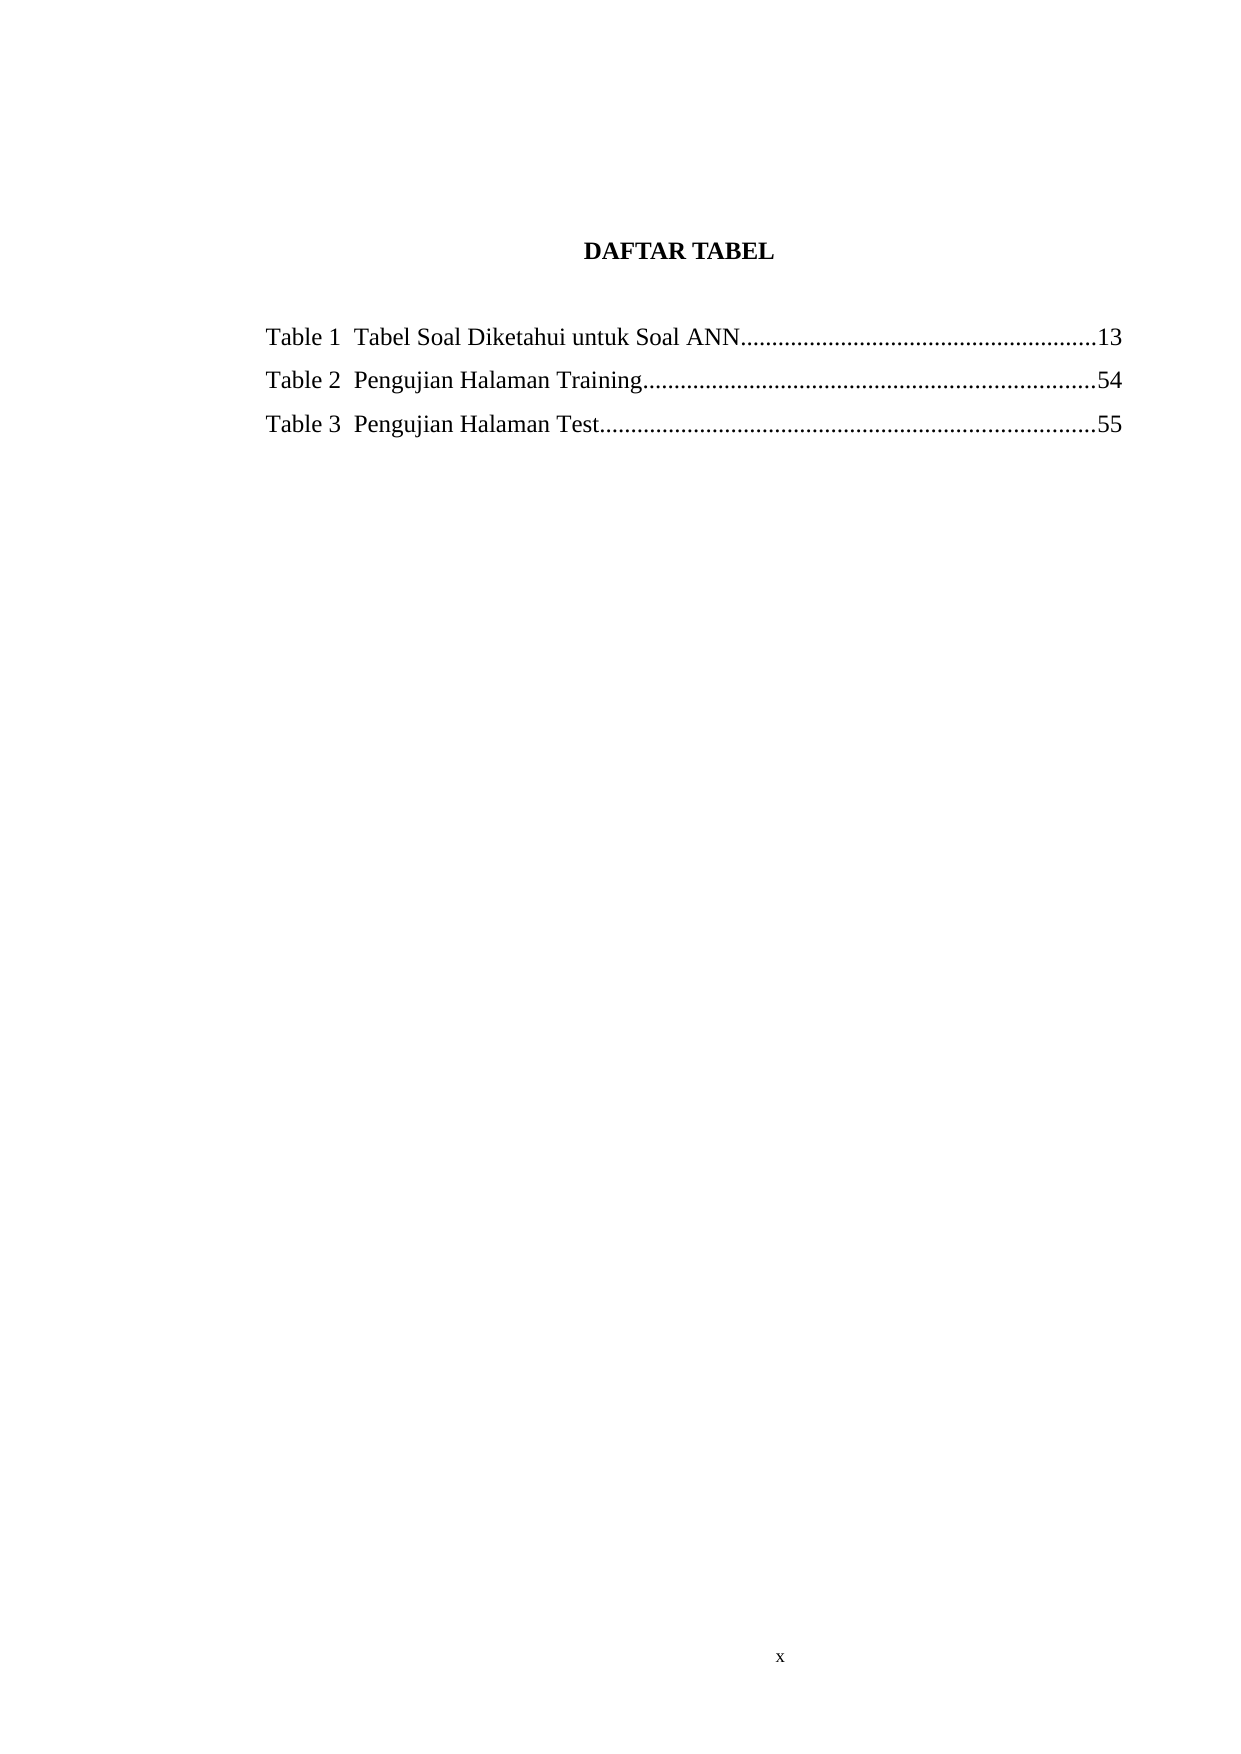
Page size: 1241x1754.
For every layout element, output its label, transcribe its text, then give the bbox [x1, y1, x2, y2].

text Table 2 Pengujian Halaman Training 54 [265, 366, 1122, 394]
text Table 3 Pengujian Halaman Test 55 [265, 409, 1122, 437]
subtitle DAFTAR TABEL [236, 236, 1122, 265]
text Table 1 Tabel Soal Diketahui untuk Soal ANN 13 [265, 322, 1122, 351]
